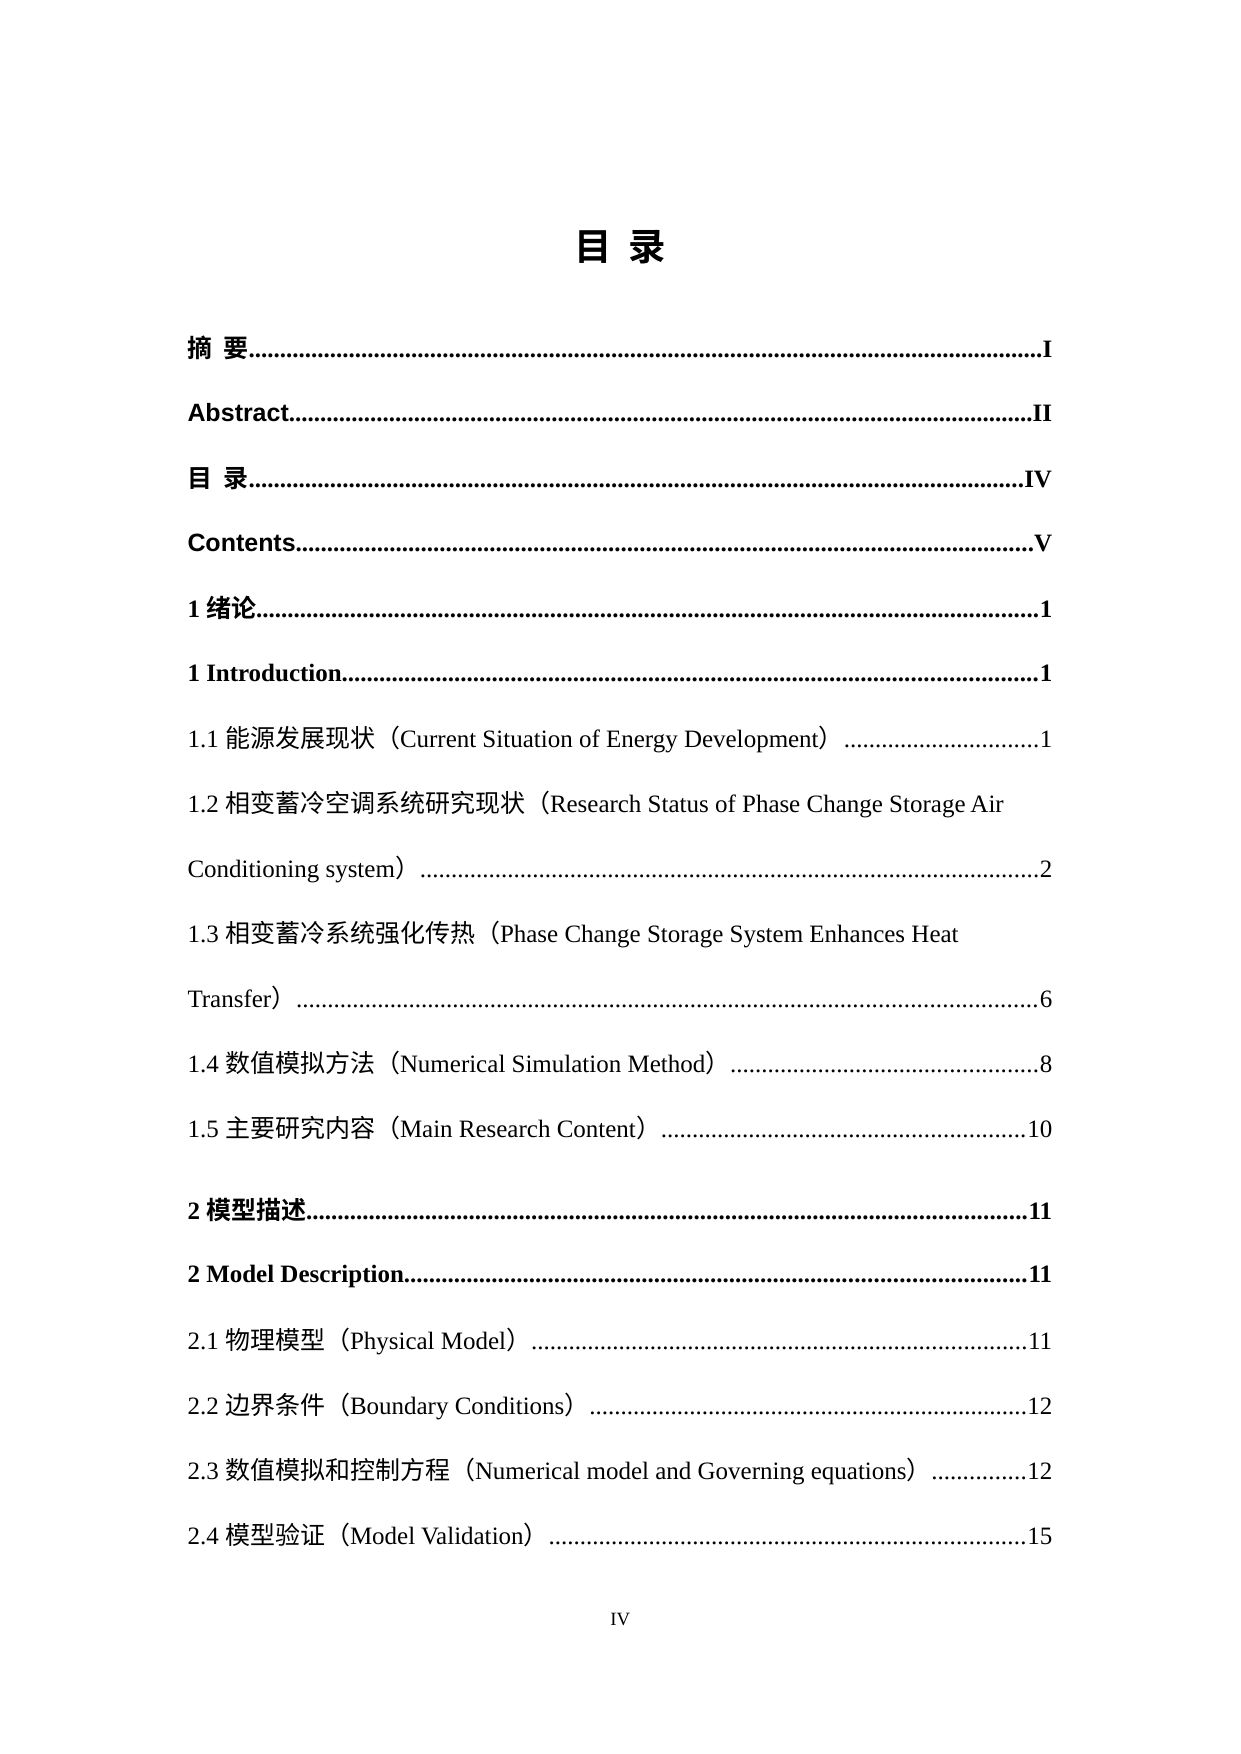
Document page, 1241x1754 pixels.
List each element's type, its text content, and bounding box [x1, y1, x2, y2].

text 目 录 IV [187, 444, 1053, 509]
text 2.3 数值模拟和控制方程（Numerical model and Governing equations） 12 [187, 1436, 1053, 1501]
text 2.4 模型验证（Model Validation） 15 [187, 1501, 1053, 1566]
text 2 模型描述 11 [187, 1176, 1053, 1241]
text Abstract II [187, 396, 1053, 428]
text 1.1 能源发展现状（Current Situation of Energy Development） 1 [187, 704, 1053, 769]
text 目 录 [187, 212, 1053, 277]
text 1 绪论 1 [187, 574, 1053, 639]
text 1.3 相变蓄冷系统强化传热（Phase Change Storage System Enhances Heat Transfer） 6 [187, 899, 1053, 1029]
text 2.2 边界条件（Boundary Conditions） 12 [187, 1371, 1053, 1436]
text 1 Introduction 1 [187, 656, 1053, 688]
text 1.4 数值模拟方法（Numerical Simulation Method） 8 [187, 1029, 1053, 1094]
text 1.2 相变蓄冷空调系统研究现状（Research Status of Phase Change Storage Air Conditioning system） 2 [187, 769, 1053, 899]
text Contents V [187, 526, 1053, 558]
text 2 Model Description 11 [187, 1257, 1053, 1289]
text 1.5 主要研究内容（Main Research Content） 10 [187, 1094, 1053, 1159]
text 2.1 物理模型（Physical Model） 11 [187, 1306, 1053, 1371]
text 摘 要 I [187, 314, 1053, 379]
